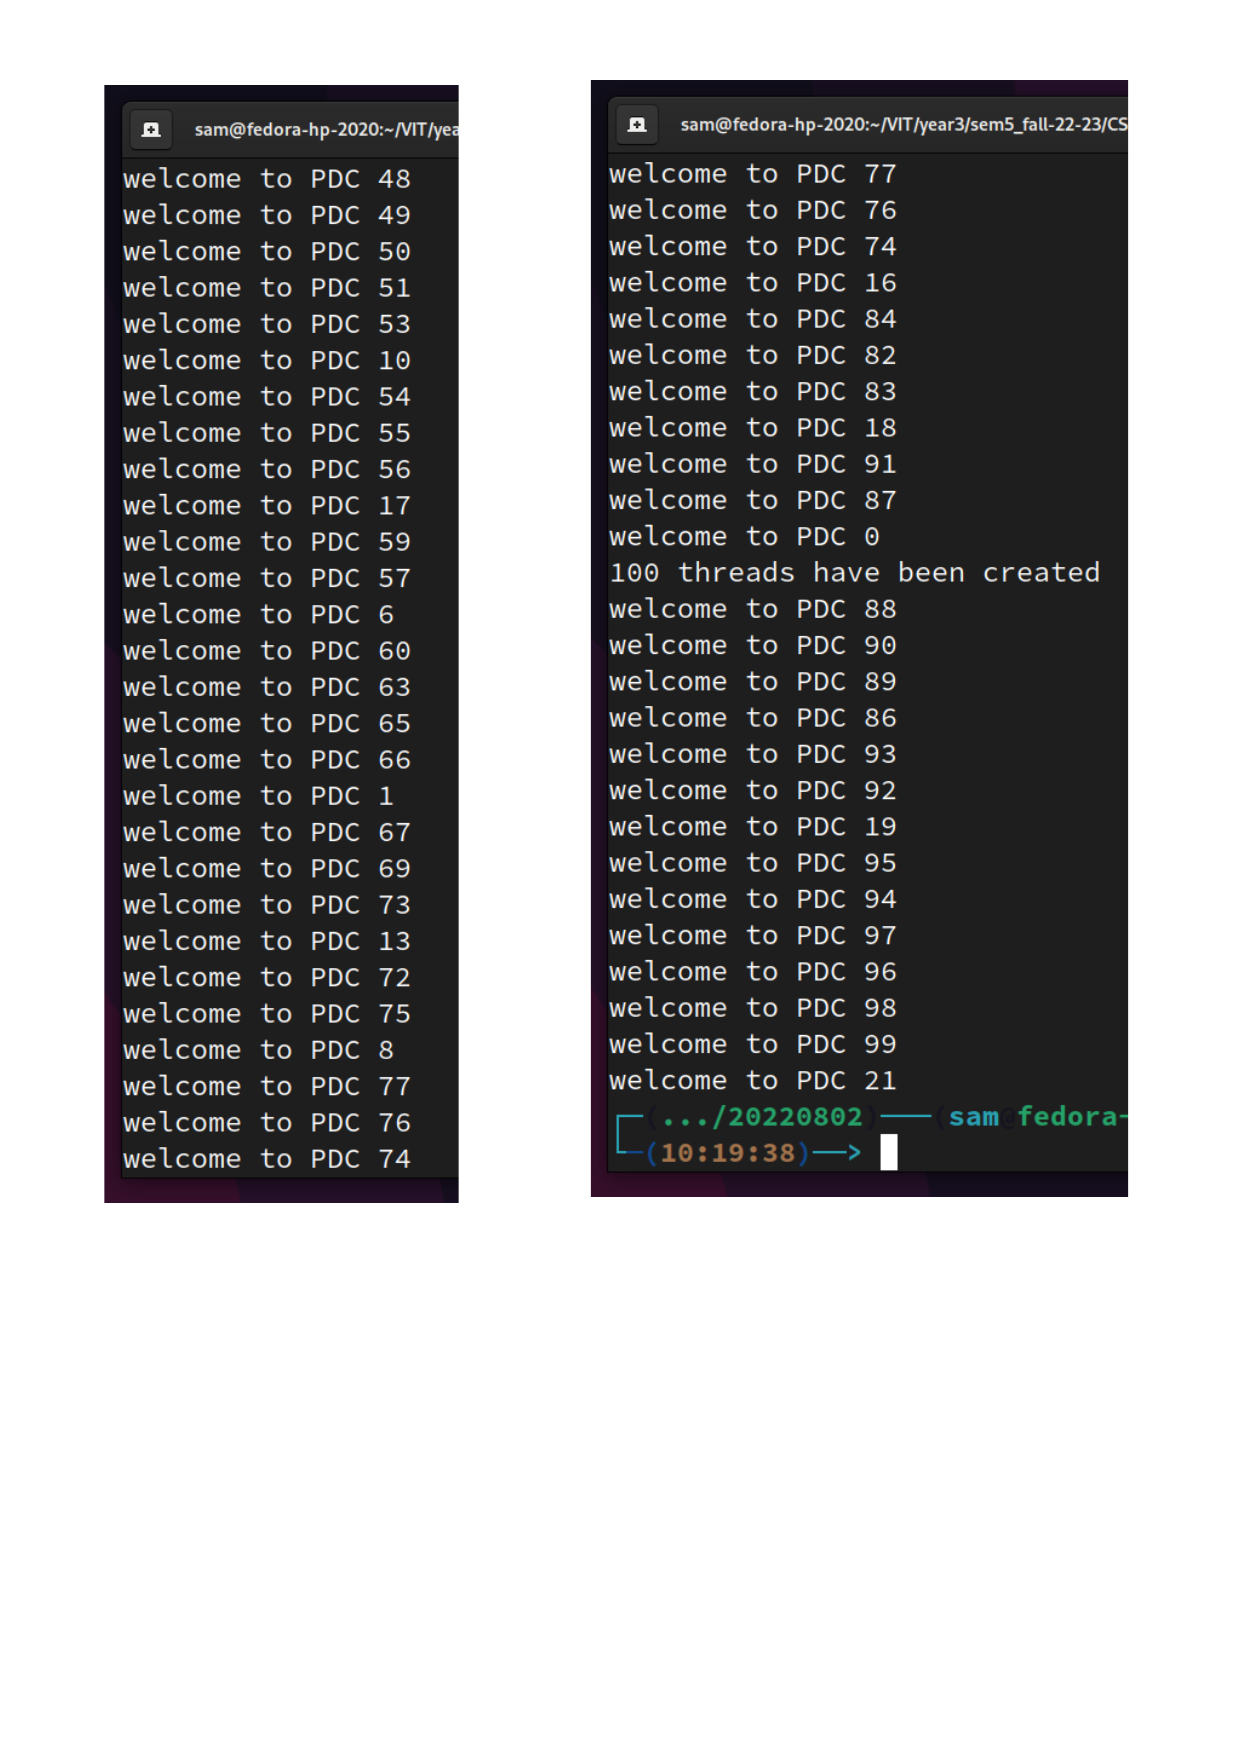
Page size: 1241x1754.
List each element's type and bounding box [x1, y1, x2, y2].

picture [590, 80, 1129, 1197]
picture [104, 85, 459, 1203]
